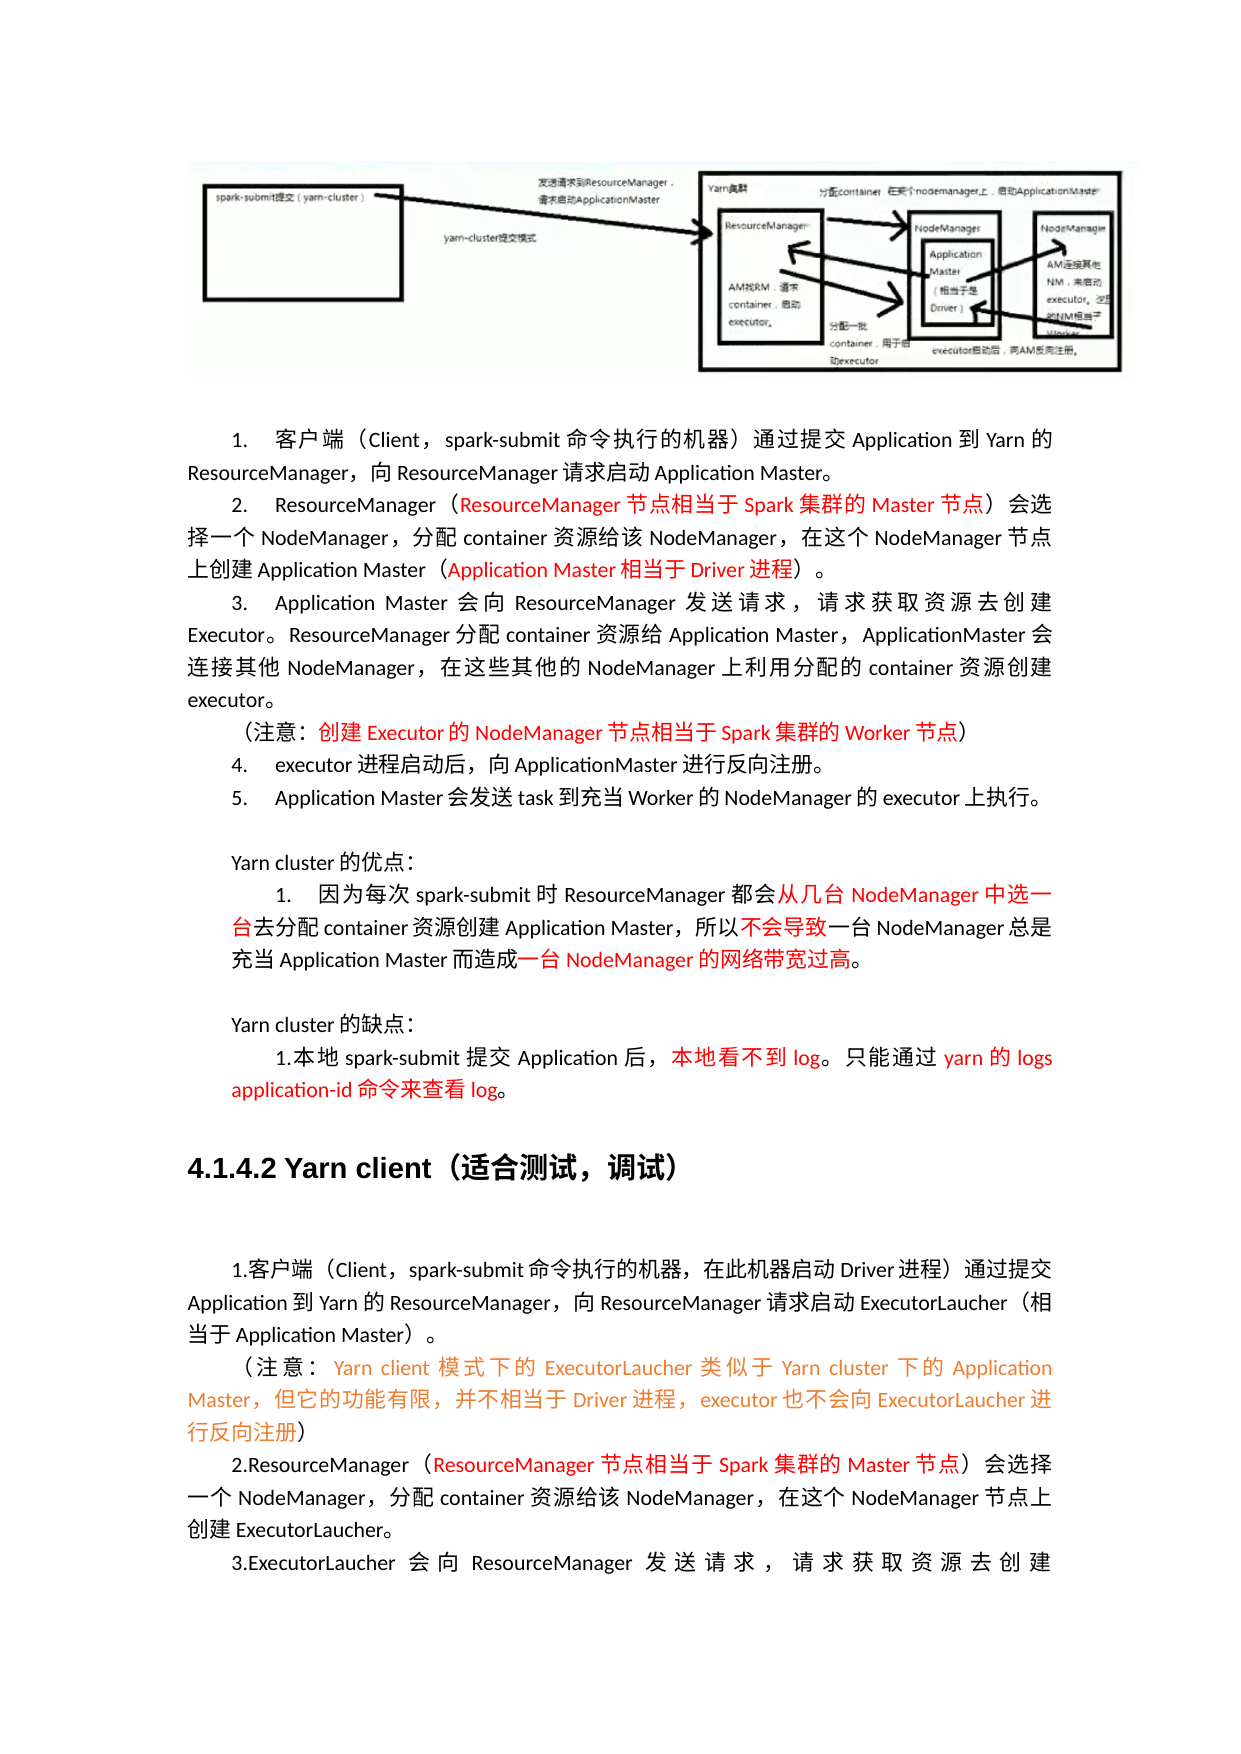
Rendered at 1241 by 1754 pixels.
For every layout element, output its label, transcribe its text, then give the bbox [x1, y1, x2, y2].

list 1.本地spark-submit提交Application后，本地看不到log。只能通过yarn的logs application-id命令来查看log。 [231, 1039, 1053, 1104]
list 客户端（Client，spark-submit命令执行的机器）通过提交Application到Yarn的ResourceManager，向ResourceManager请求启动Application Master。 [187, 422, 1053, 487]
subtitle 4.1.4.2 Yarn client（适合测试，调试） [187, 1134, 1053, 1199]
list （注意：创建Executor的NodeManager节点相当于Spark集群的Worker节点） [187, 714, 1053, 747]
list Application Master会发送task到充当Worker的NodeManager的executor上执行。 [187, 779, 1053, 812]
list 因为每次spark-submit时ResourceManager都会从几台NodeManager中选一台去分配container资源创建Application Master，所以不会导致一台NodeManager总是充当Application Master而造成一台NodeManager的网络带宽过高。 [231, 877, 1053, 974]
list Application Master会向ResourceManager发送请求，请求获取资源去创建Executor。ResourceManager分配container资源给Application Master，ApplicationMaster会连接其他NodeManager，在这些其他的NodeManager上利用分配的container资源创建executor。 [187, 584, 1053, 714]
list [187, 1544, 1053, 1577]
list 2.ResourceManager（ResourceManager节点相当于Spark集群的Master节点）会选择一个NodeManager，分配container资源给该NodeManager，在这个NodeManager节点上创建ExecutorLaucher。 [187, 1447, 1053, 1544]
list Yarn cluster的优点： [187, 844, 1053, 877]
list 1.客户端（Client，spark-submit命令执行的机器，在此机器启动Driver进程）通过提交Application到Yarn的ResourceManager，向ResourceManager请求启动ExecutorLaucher（相当于Application Master）。 [187, 1252, 1053, 1349]
list executor进程启动后，向ApplicationMaster进行反向注册。 [187, 747, 1053, 779]
list ResourceManager（ResourceManager节点相当于Spark集群的Master节点）会选择一个NodeManager，分配container资源给该NodeManager，在这个NodeManager节点上创建Application Master（Application Master相当于Driver进程）。 [187, 487, 1053, 584]
list （注意：Yarn client模式下的ExecutorLaucher类似于Yarn cluster下的Application Master，但它的功能有限，并不相当于Driver进程，executor也不会向ExecutorLaucher进行反向注册） [187, 1349, 1053, 1447]
picture [187, 162, 1139, 379]
list Yarn cluster的缺点： [187, 1007, 1053, 1039]
